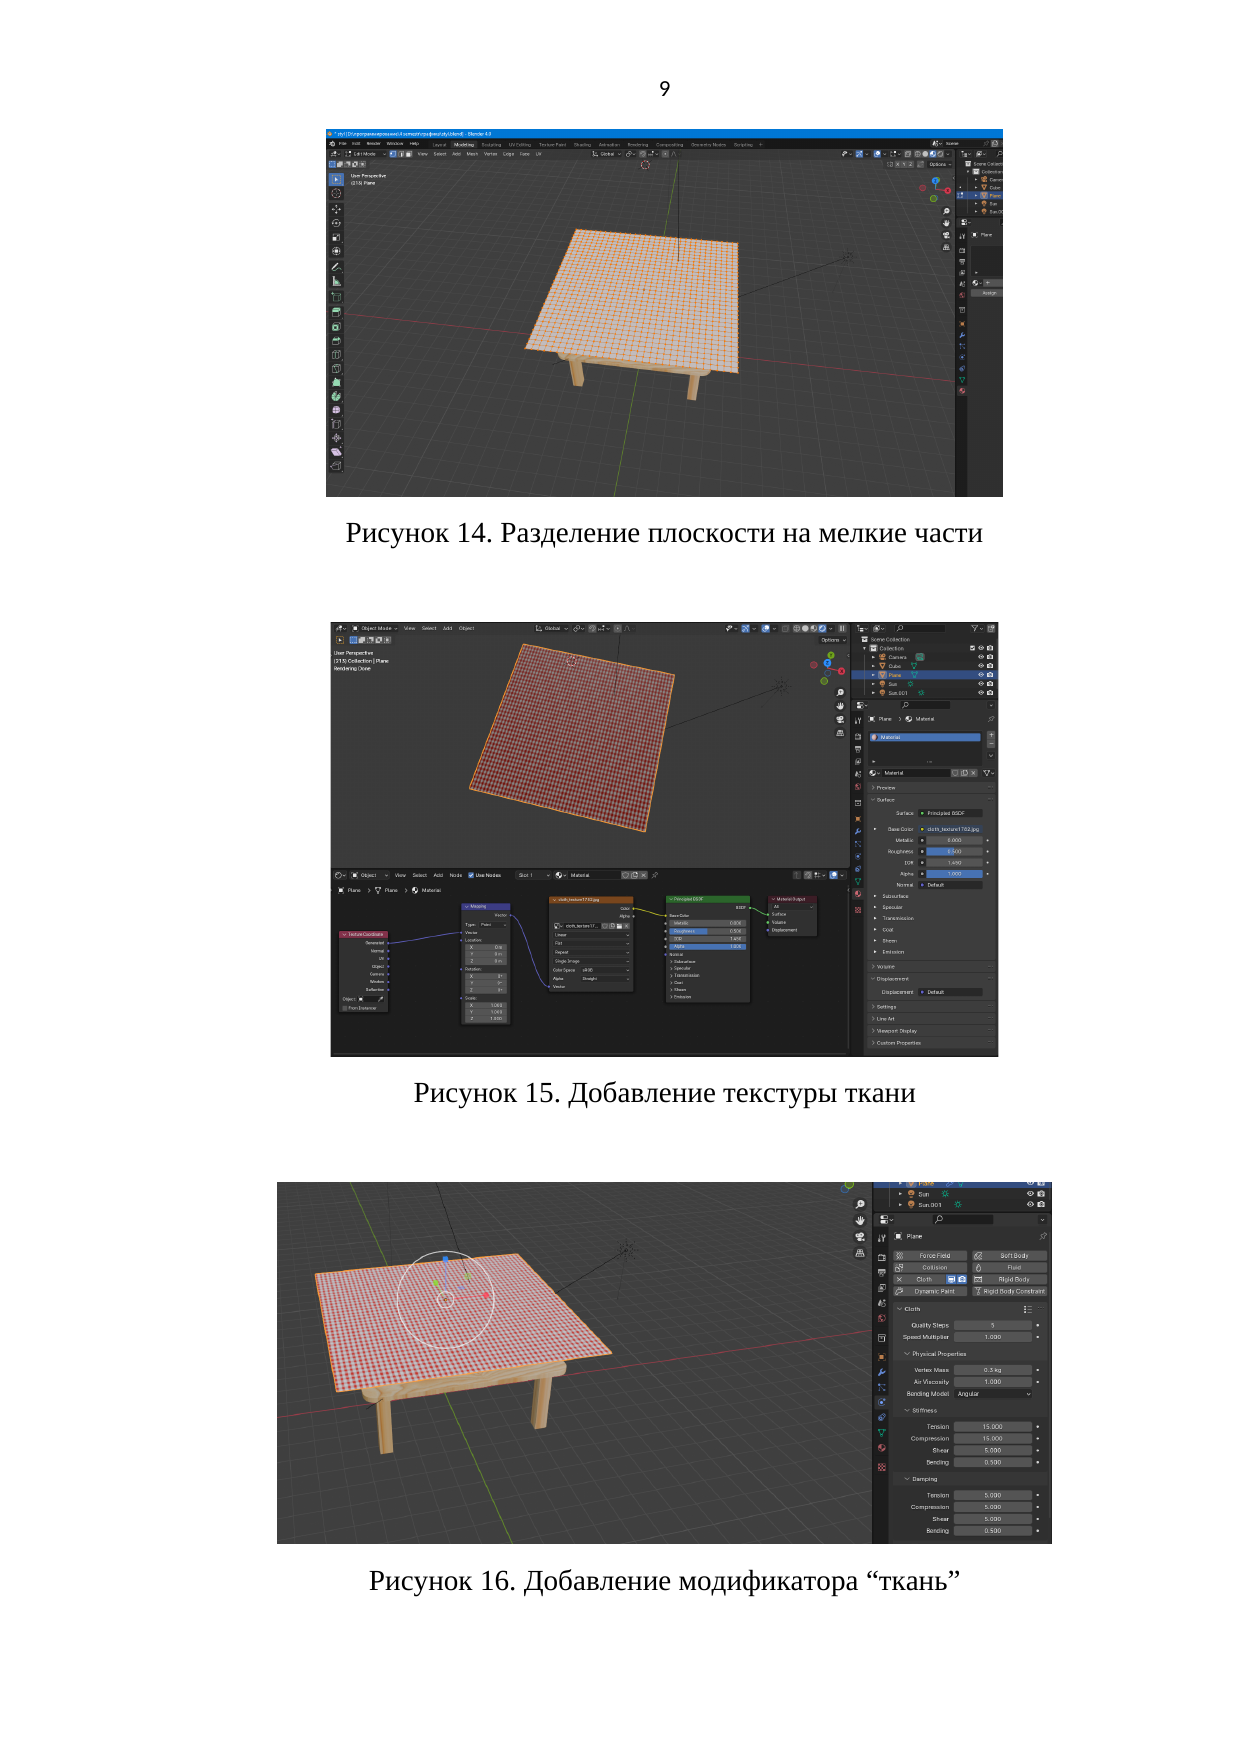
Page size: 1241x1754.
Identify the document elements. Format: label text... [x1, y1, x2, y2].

picture [326, 129, 1003, 497]
picture [330, 622, 999, 1057]
text Рисунок 14. Разделение плоскости на мелкие части [177, 515, 1152, 548]
picture [277, 1182, 1052, 1544]
text Рисунок 15. Добавление текстуры ткани [177, 1076, 1152, 1109]
text Рисунок 16. Добавление модификатора “ткань” [177, 1563, 1152, 1596]
